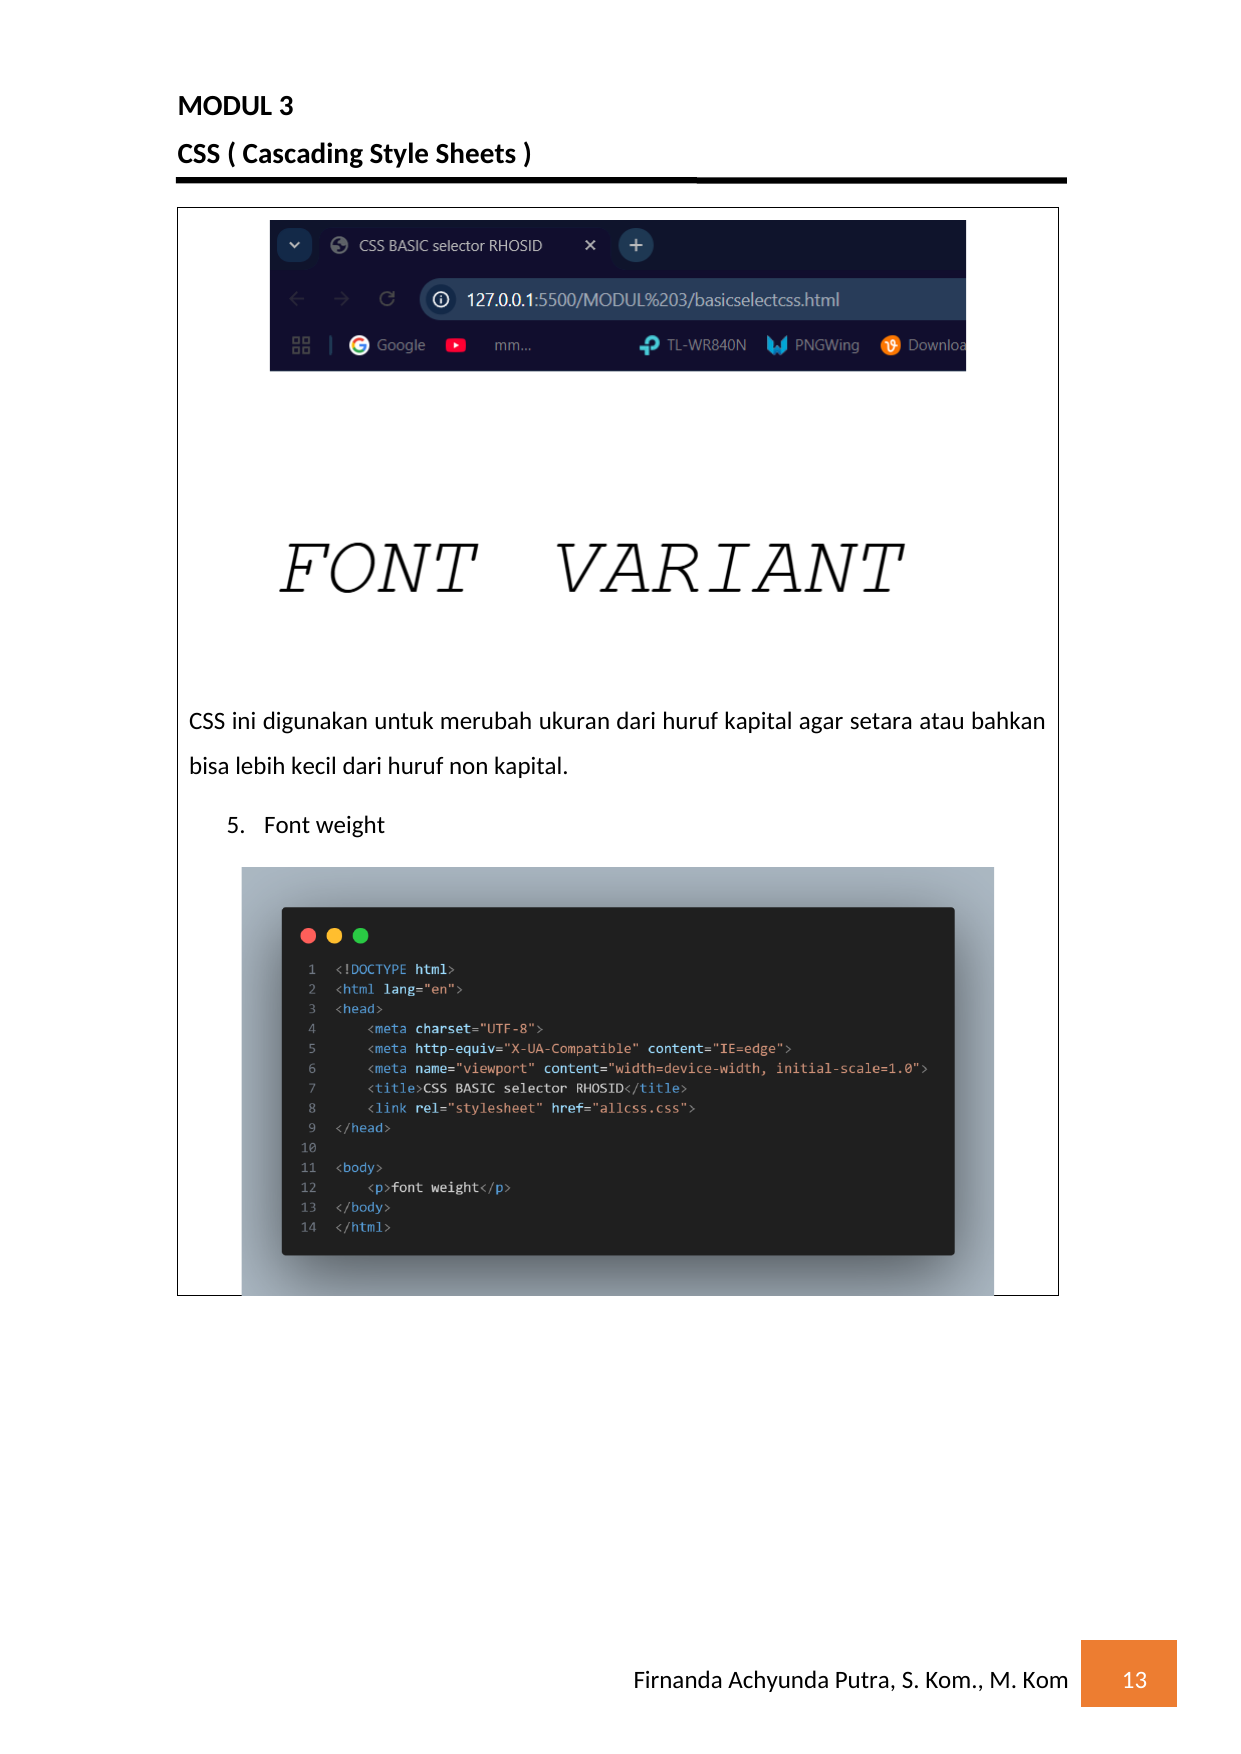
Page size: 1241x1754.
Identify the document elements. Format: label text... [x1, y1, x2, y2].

picture [241, 867, 995, 1296]
picture [269, 220, 967, 677]
